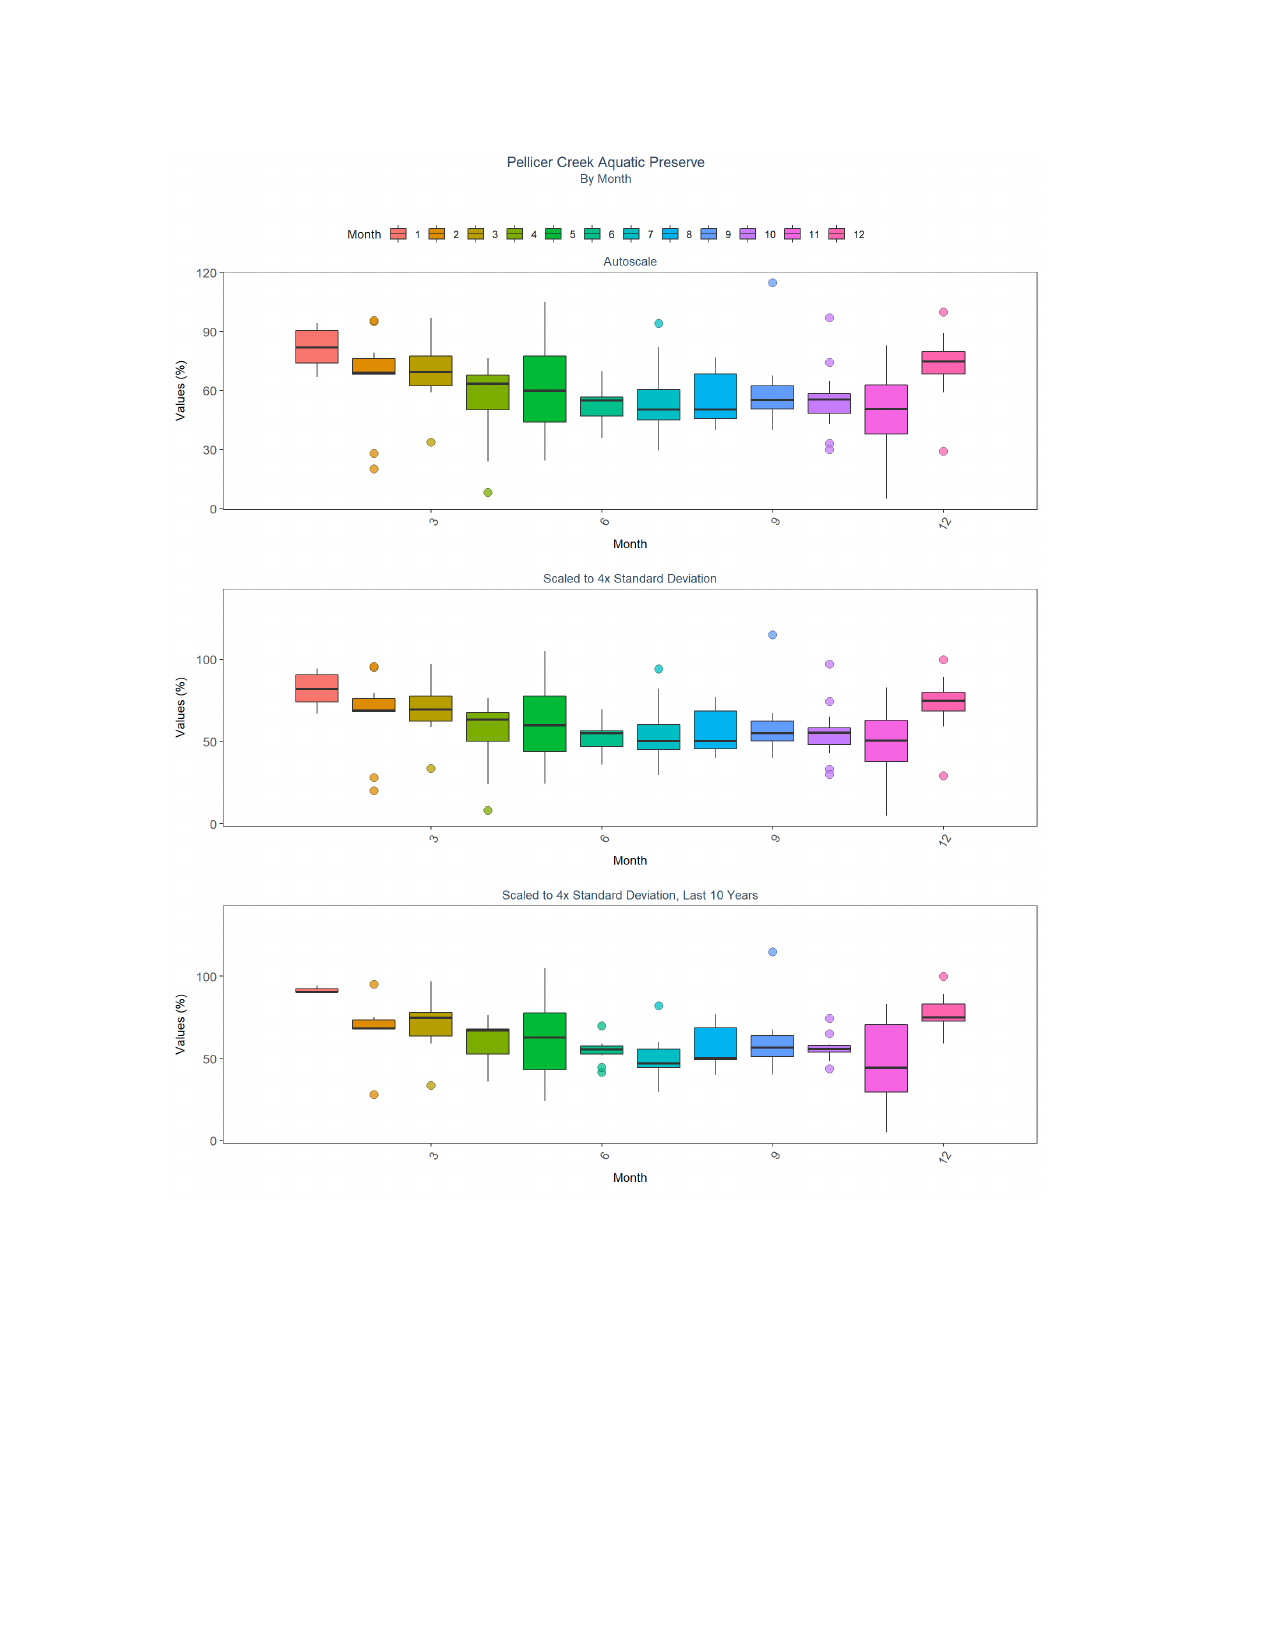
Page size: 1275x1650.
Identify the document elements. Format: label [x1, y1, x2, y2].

picture [168, 150, 1044, 1200]
